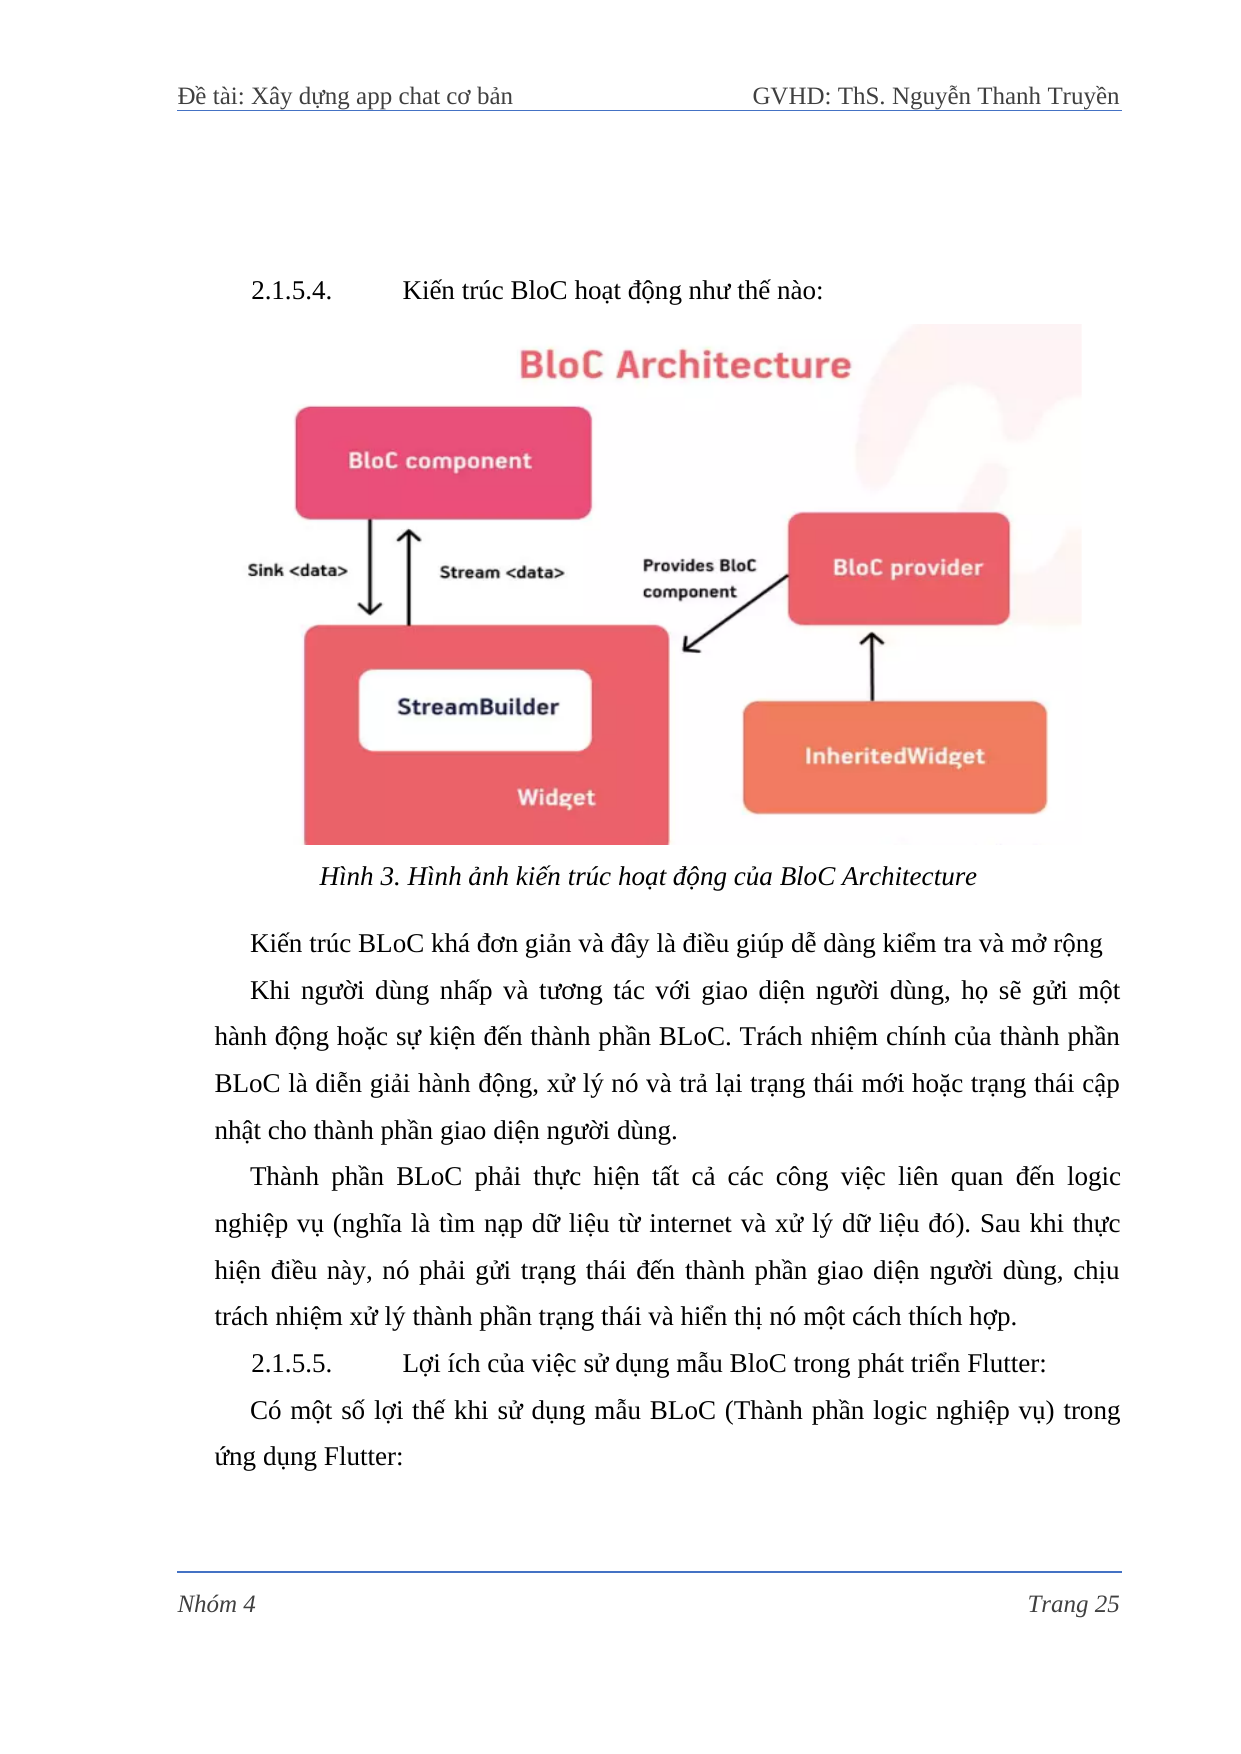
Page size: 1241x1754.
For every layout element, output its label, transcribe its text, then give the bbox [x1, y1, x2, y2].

list Kiến trúc BLoC khá đơn giản và đây là điều giúp dễ dàng kiểm tra và mở rộng [214, 927, 1122, 958]
picture [217, 324, 1082, 845]
list Có một số lợi thế khi sử dụng mẫu BLoC (Thành phần logic nghiệp vụ) trong ứng dụng Flutter: [214, 1394, 1122, 1472]
list Kiến trúc BloC hoạt động như thế nào: [251, 274, 1122, 305]
list Thành phần BLoC phải thực hiện tất cả các công việc liên quan đến logic nghiệp vụ (nghĩa là tìm nạp dữ liệu từ internet và xử lý dữ liệu đó). Sau khi thực hiện điều này, nó phải gửi trạng thái đến thành phần giao diện người dùng, chịu trách nhiệm xử lý thành phần trạng thái và hiển thị nó một cách thích hợp. [214, 1161, 1122, 1332]
list Khi người dùng nhấp và tương tác với giao diện người dùng, họ sẽ gửi một hành động hoặc sự kiện đến thành phần BLoC. Trách nhiệm chính của thành phần BLoC là diễn giải hành động, xử lý nó và trả lại trạng thái mới hoặc trạng thái cập nhật cho thành phần giao diện người dùng. [214, 974, 1122, 1145]
list Lợi ích của việc sử dụng mẫu BloC trong phát triển Flutter: [251, 1347, 1122, 1378]
